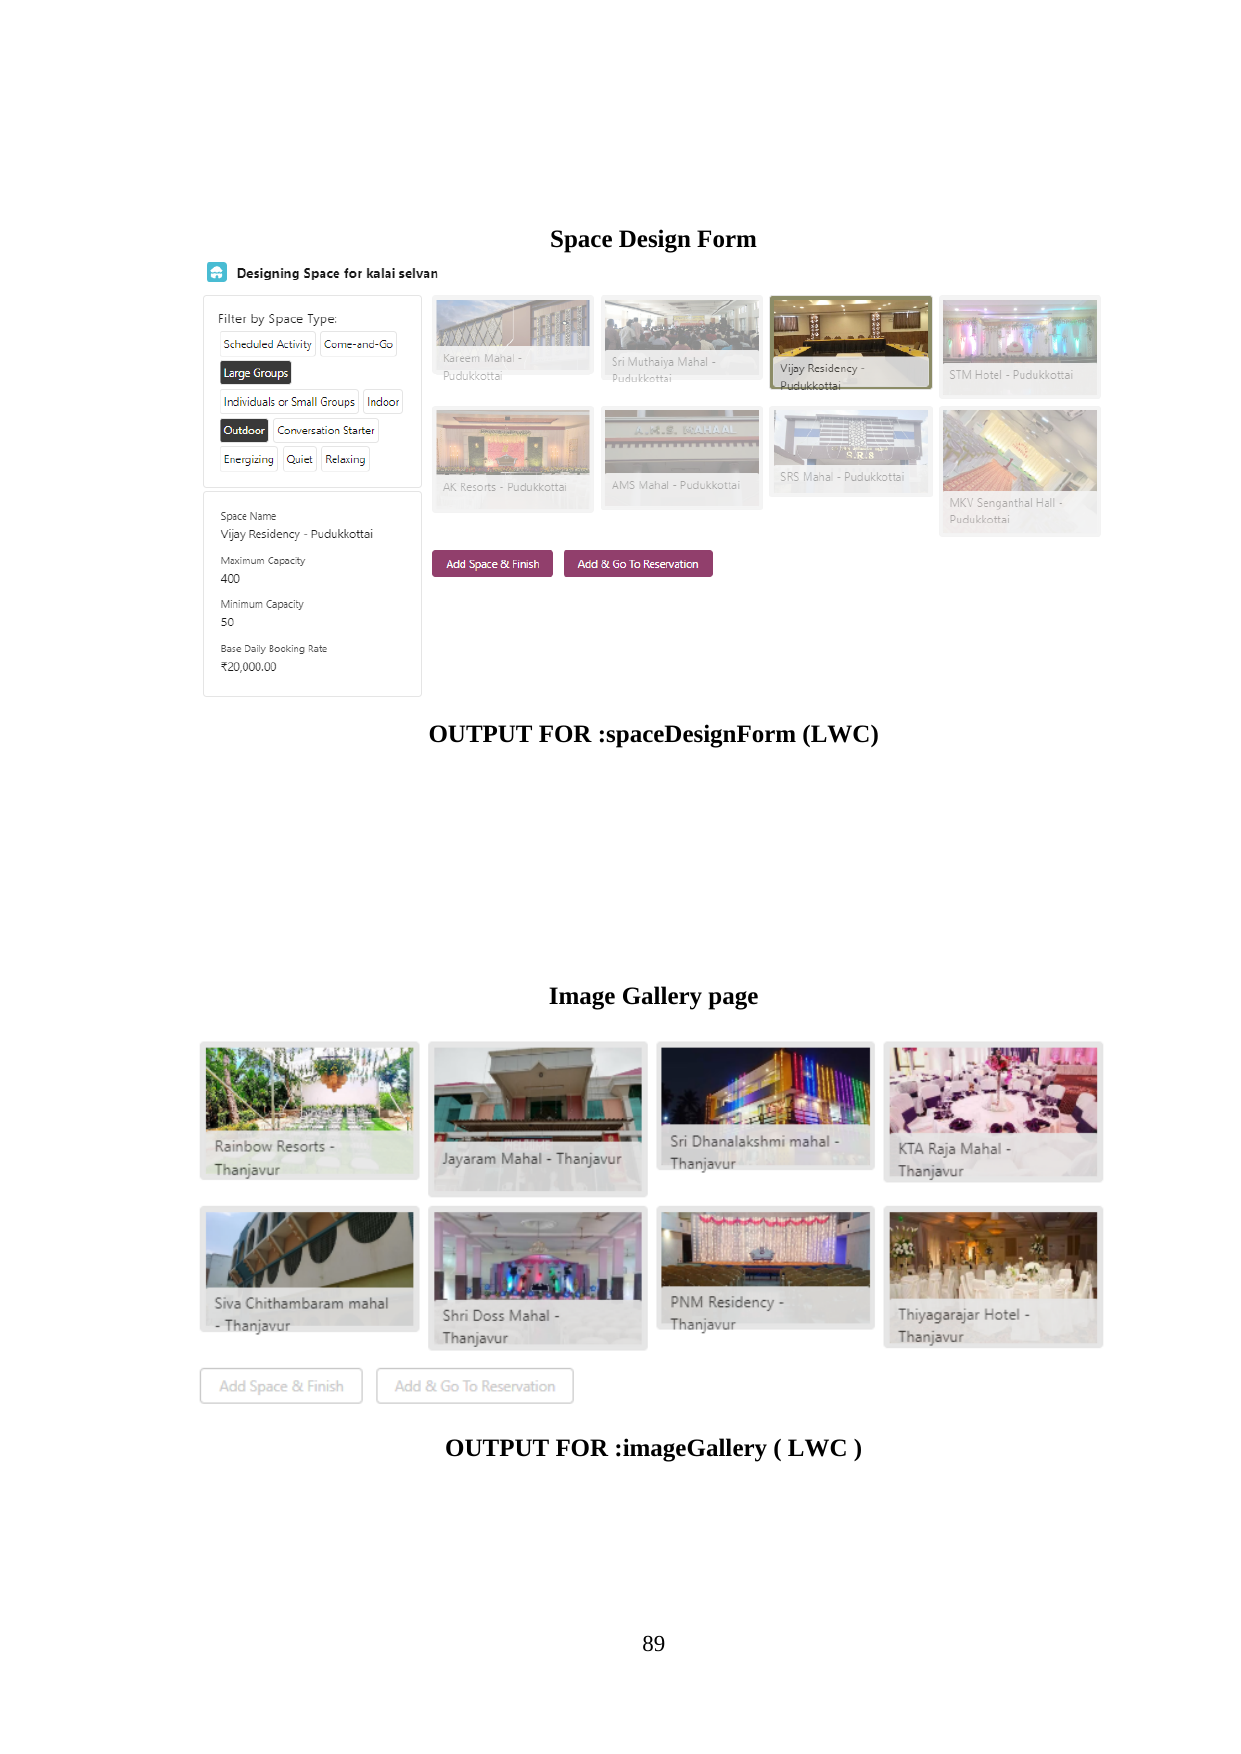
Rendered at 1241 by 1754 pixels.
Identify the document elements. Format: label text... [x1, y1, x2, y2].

picture [195, 1028, 1112, 1415]
picture [195, 254, 1112, 701]
text OUTPUT FOR :imageGallery ( LWC ) [187, 1433, 1120, 1462]
text Image Gallery page [187, 981, 1120, 1010]
text OUTPUT FOR :spaceDesignForm (LWC) [187, 719, 1120, 748]
